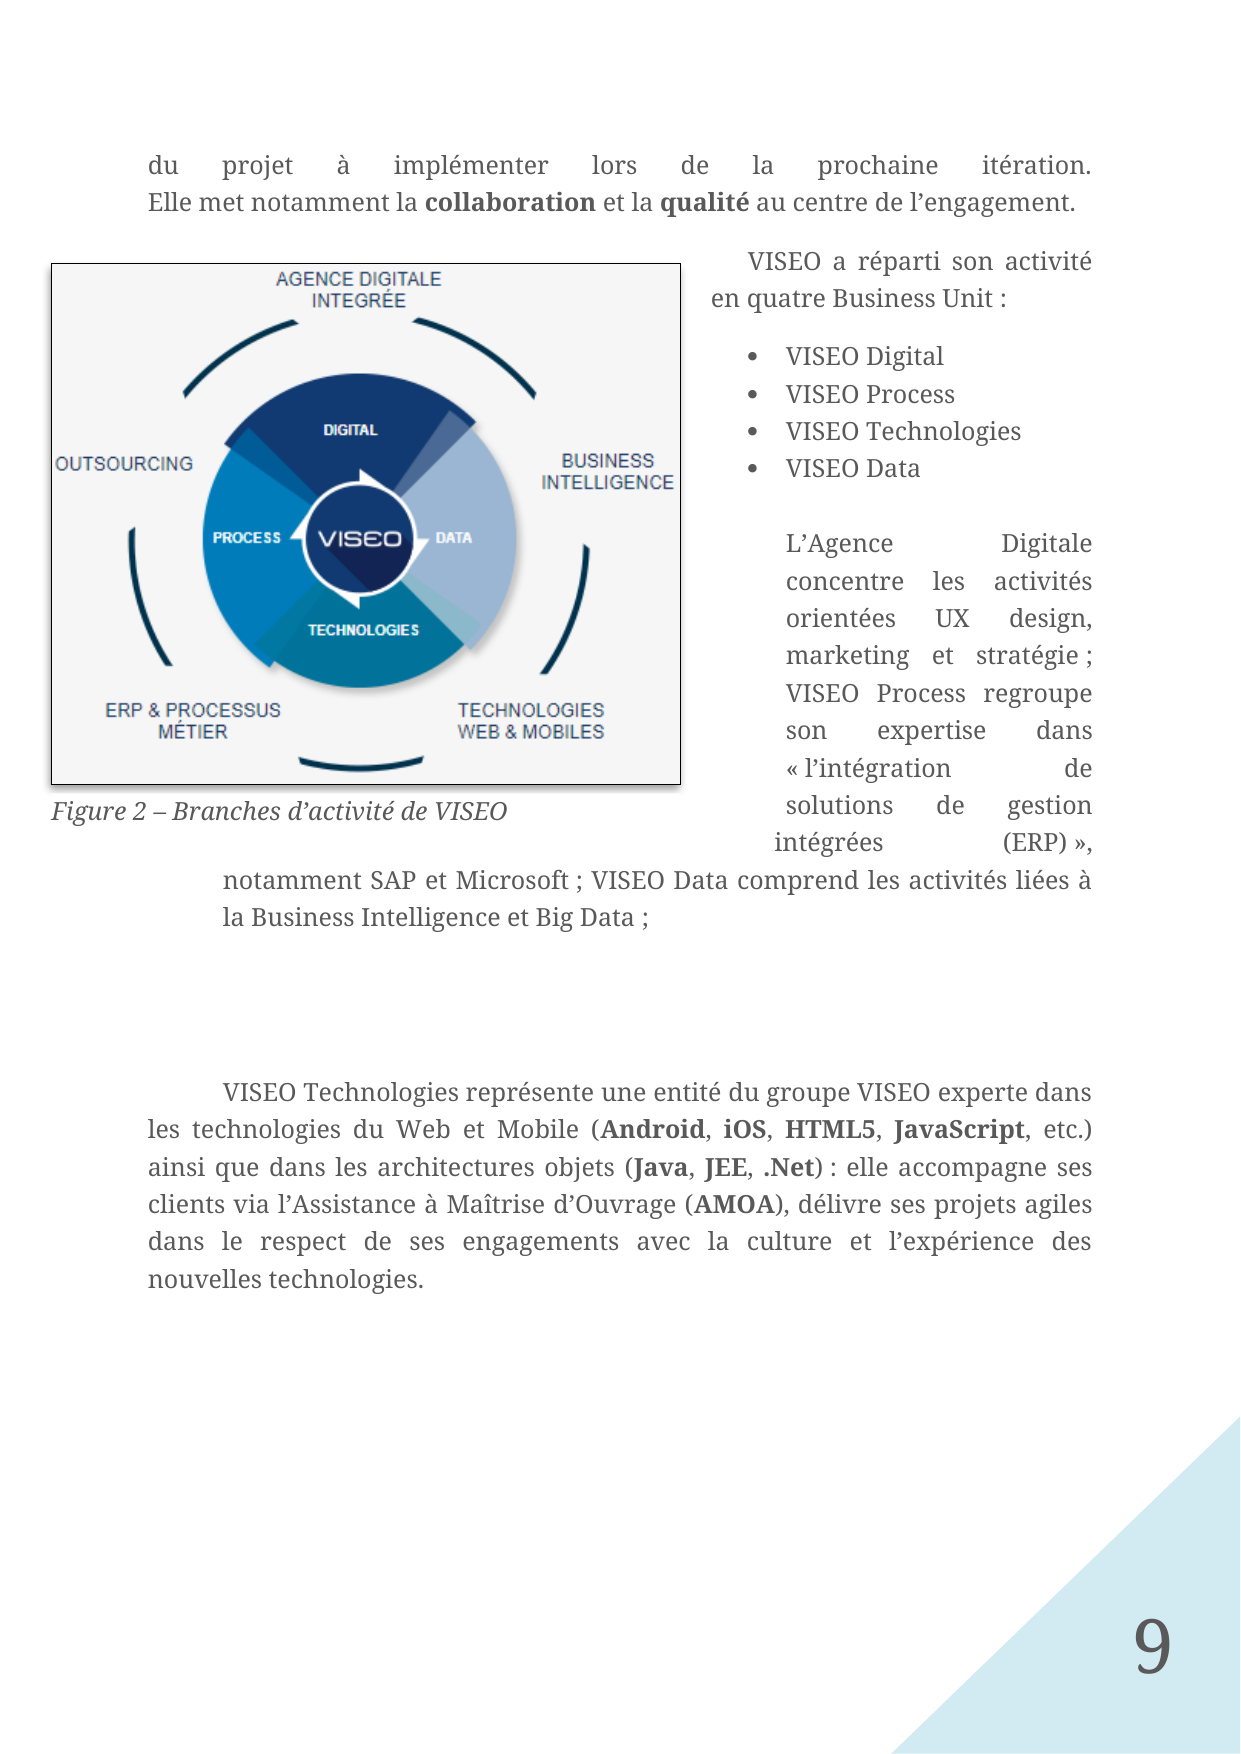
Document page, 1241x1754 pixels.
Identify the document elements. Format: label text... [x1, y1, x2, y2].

picture [52, 264, 680, 784]
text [148, 148, 1093, 219]
text VISEO a réparti son activité en quatre Business Unit : [148, 243, 1093, 315]
text VISEO Technologies représente une entité du groupe VISEO experte dans les technologies du Web et Mobile (Android, iOS, HTML5, JavaScript, etc.) ainsi que dans les architectures objets (Java, JEE, .Net) : elle accompagne ses clients via l’Assistance à Maîtrise d’Ouvrage (AMOA), délivre ses projets agiles dans le respect de ses engagements avec la culture et l’expérience des nouvelles technologies. [148, 1074, 1093, 1296]
list VISEO Digital [685, 339, 1093, 373]
list VISEO Data [685, 451, 1093, 485]
list VISEO Technologies [685, 414, 1093, 448]
list L’Agence Digitale concentre les activités orientées UX design, marketing et stratégie ; VISEO Process regroupe son expertise dans « l’intégration de solutions de gestion intégrées (ERP) », notamment SAP et Microsoft ; VISEO Data comprend les activités liées à la Business Intelligence et Big Data ; [223, 526, 1093, 934]
list VISEO Process [685, 376, 1093, 410]
